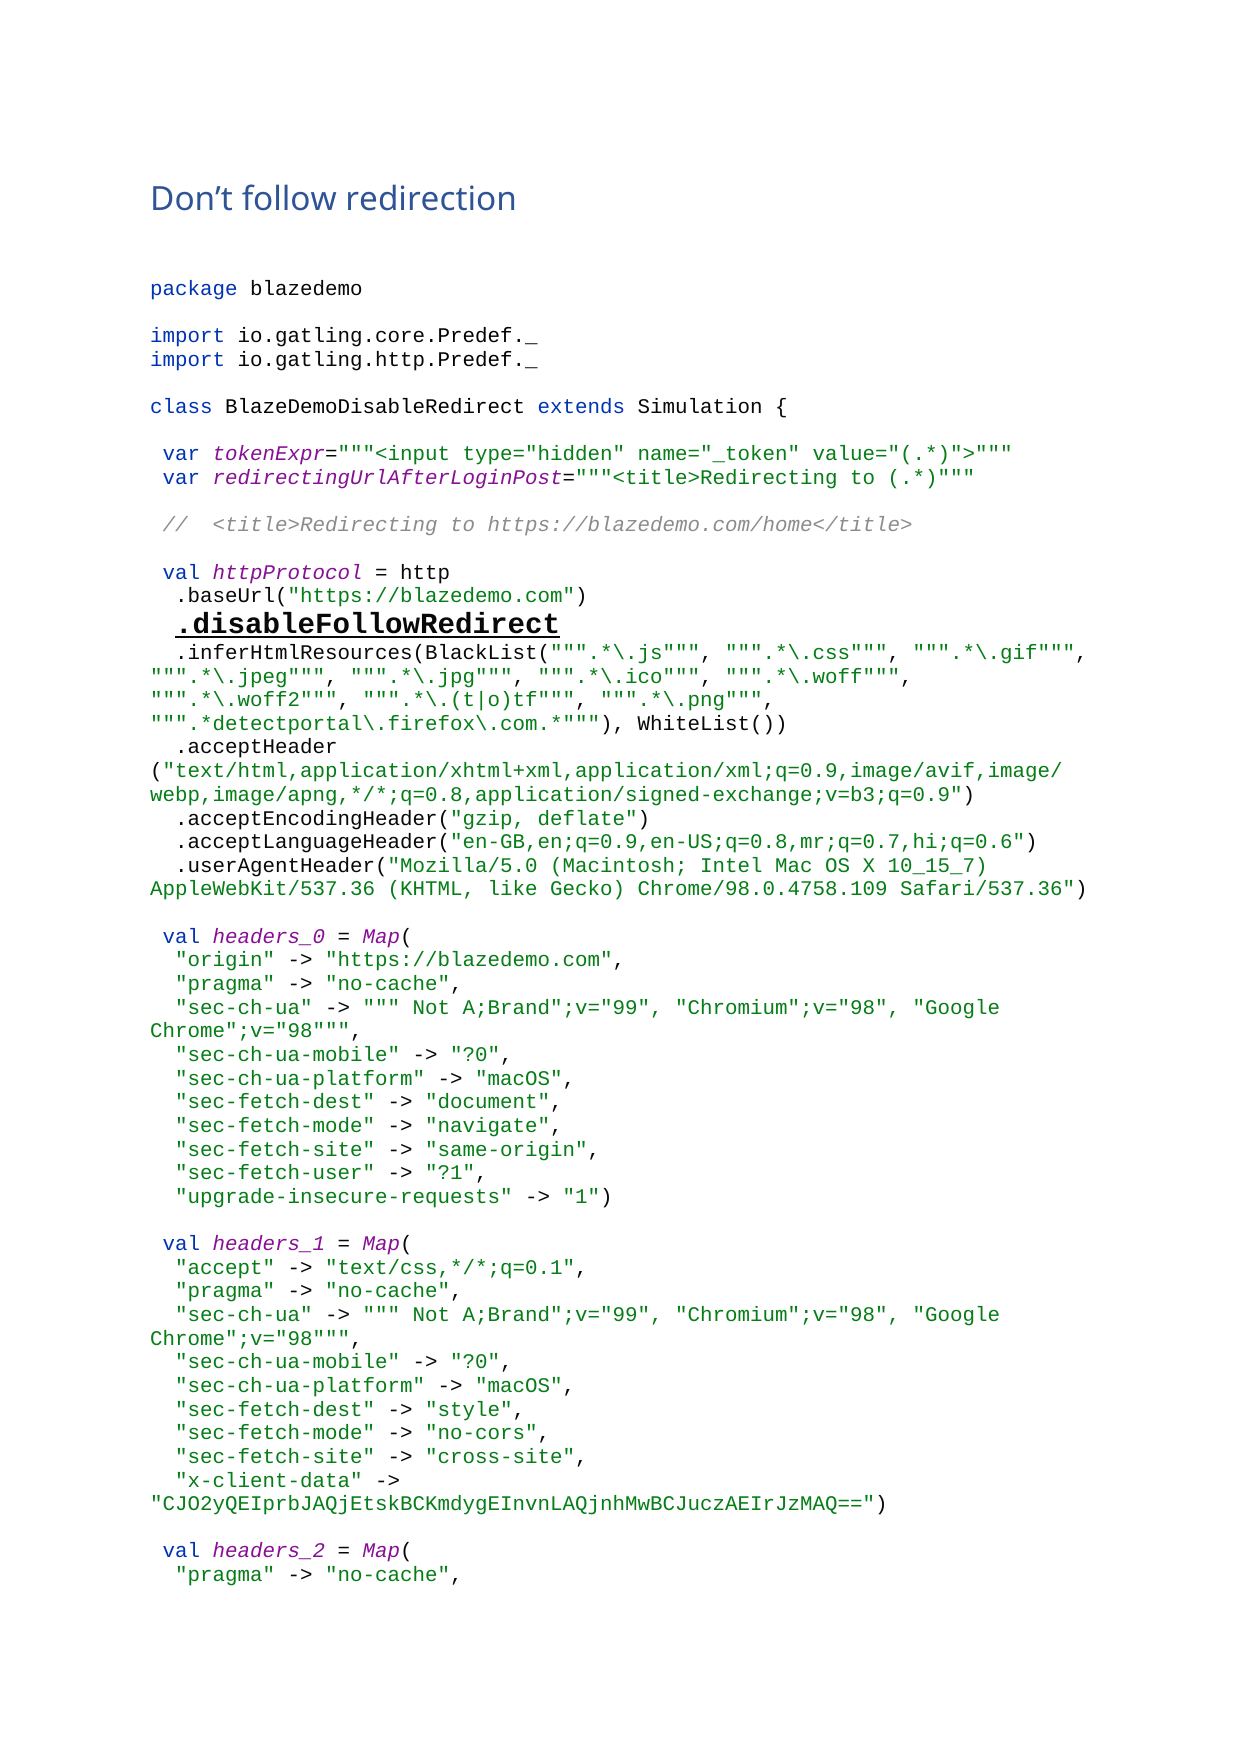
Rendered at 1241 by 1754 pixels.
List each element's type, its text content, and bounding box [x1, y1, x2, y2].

subtitle Don’t follow redirection [150, 175, 1090, 220]
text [150, 278, 1090, 1588]
